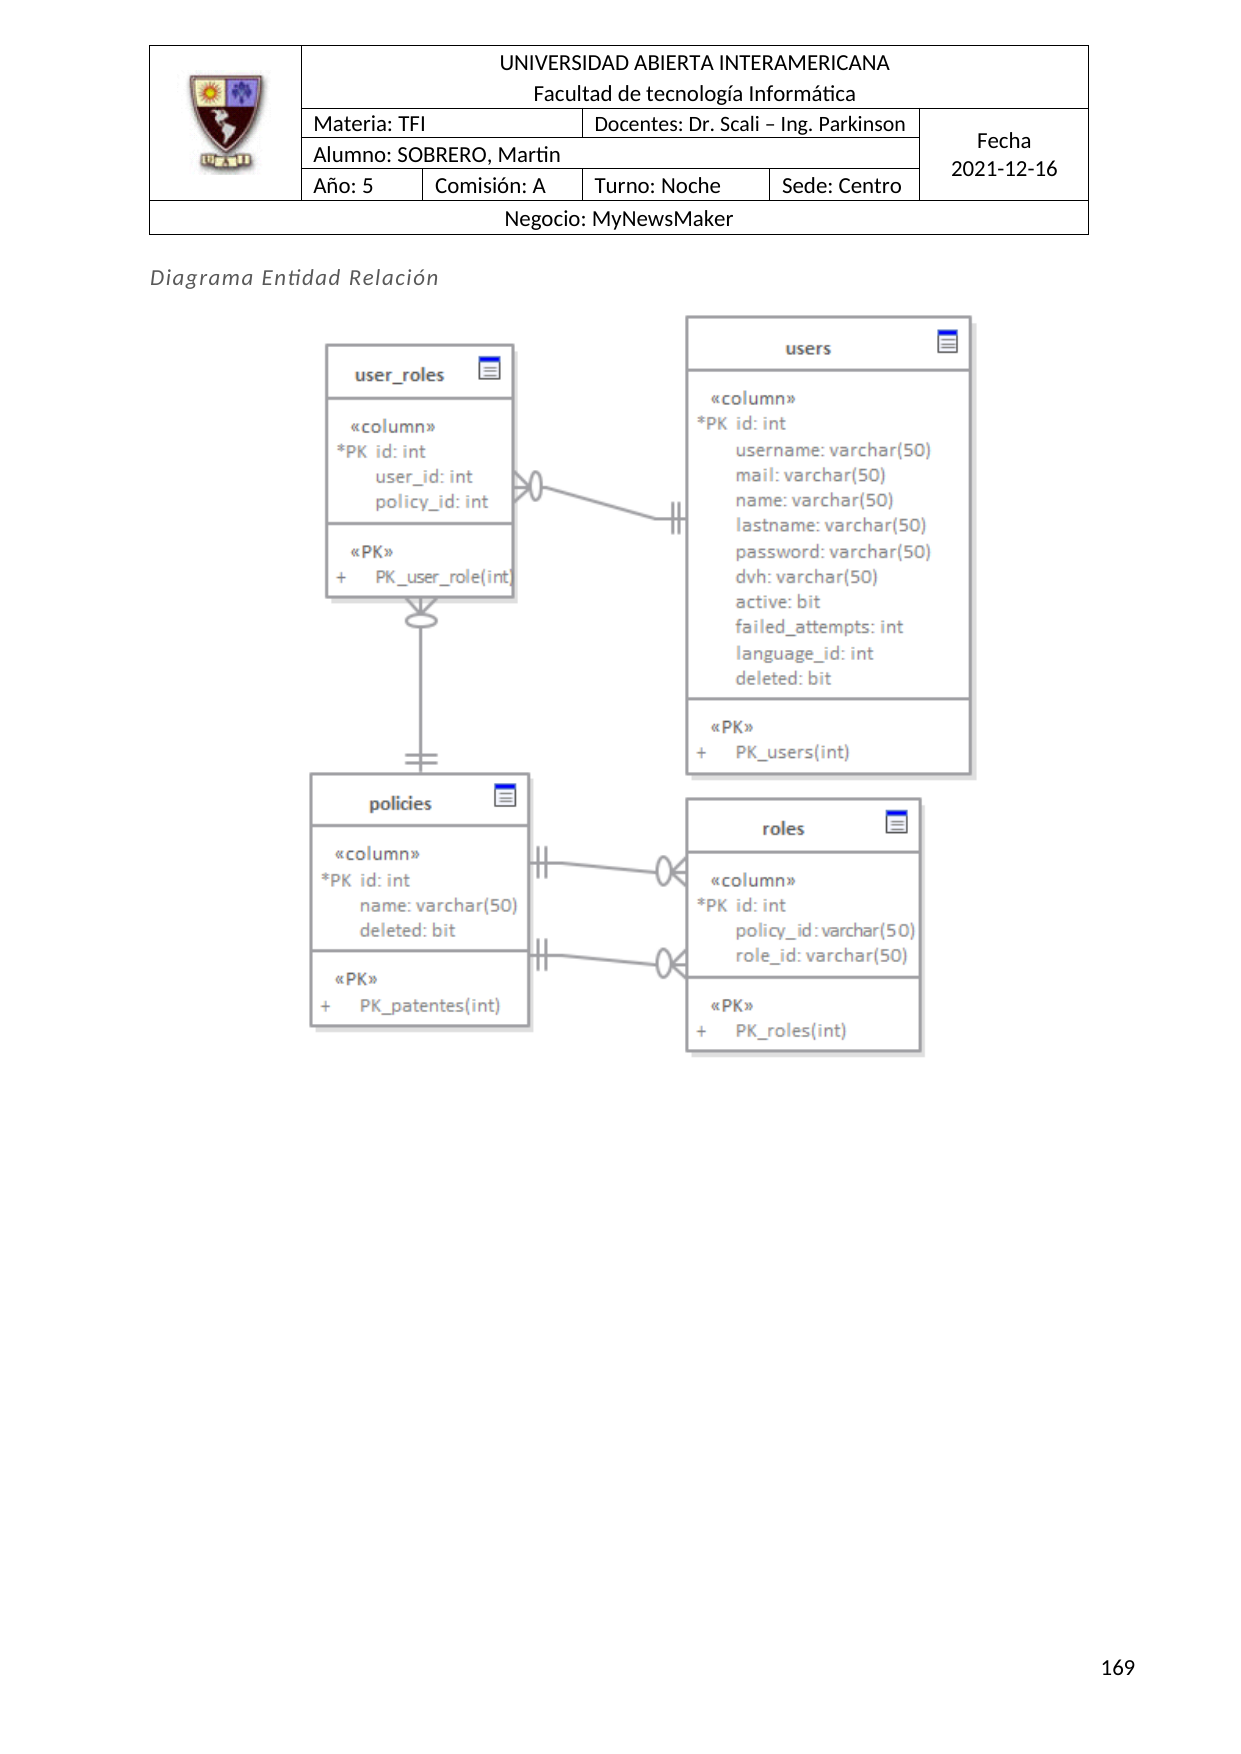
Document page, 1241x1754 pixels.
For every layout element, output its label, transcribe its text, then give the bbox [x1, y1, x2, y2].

picture [175, 67, 276, 180]
subtitle Diagrama Entidad Relación [150, 263, 1135, 291]
picture [305, 311, 980, 1059]
